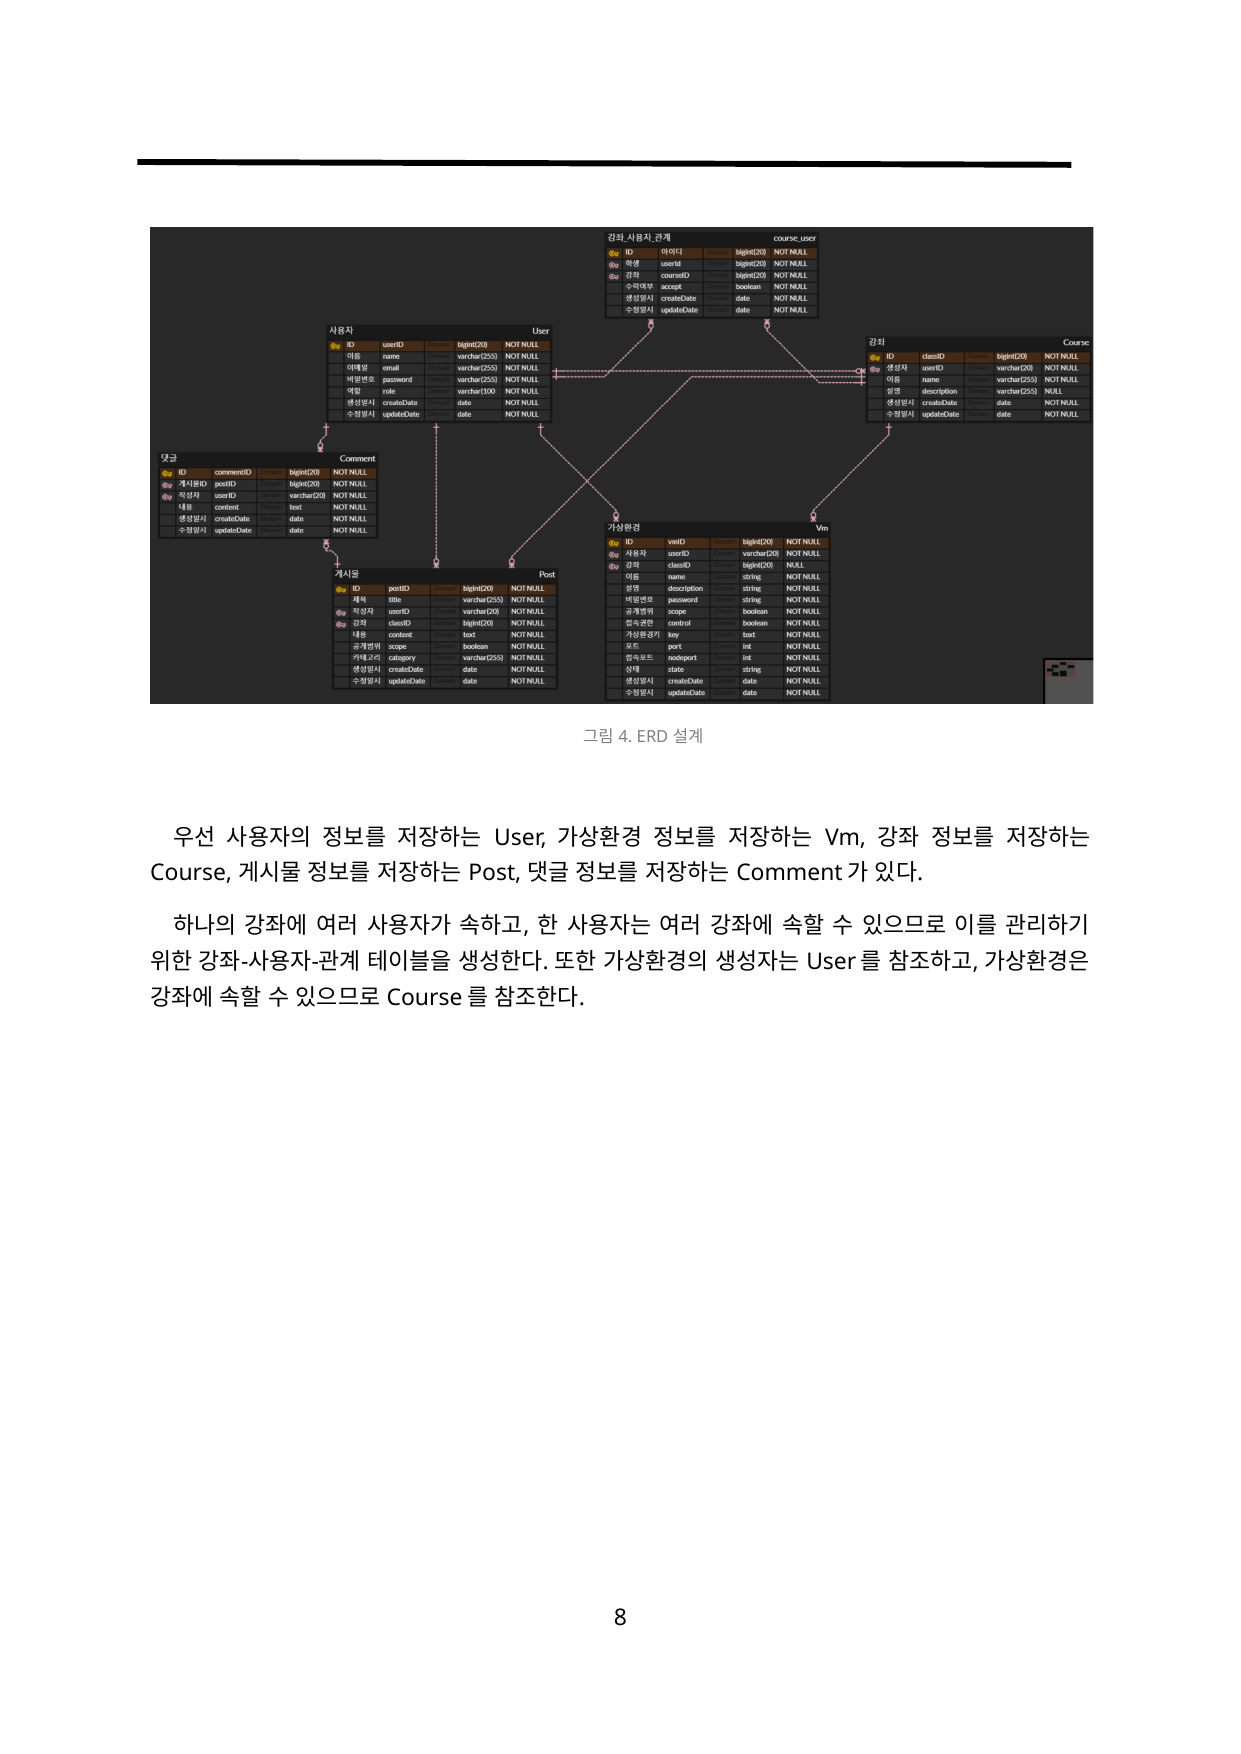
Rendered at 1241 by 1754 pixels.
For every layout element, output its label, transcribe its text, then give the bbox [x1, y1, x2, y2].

picture [150, 227, 1094, 704]
text 하나의 강좌에 여러 사용자가 속하고, 한 사용자는 여러 강좌에 속할 수 있으므로 이를 관리하기 위한 강좌-사용자-관계 테이블을 생성한다. 또한 가상환경의 생성자는 User를 참조하고, 가상환경은 강좌에 속할 수 있으므로 Course를 참조한다. [150, 907, 1090, 1012]
text 우선 사용자의 정보를 저장하는 User, 가상환경 정보를 저장하는 Vm, 강좌 정보를 저장하는 Course, 게시물 정보를 저장하는 Post, 댓글 정보를 저장하는 Comment가 있다. [150, 818, 1090, 888]
text 그림 4. ERD 설계 [196, 723, 1090, 747]
